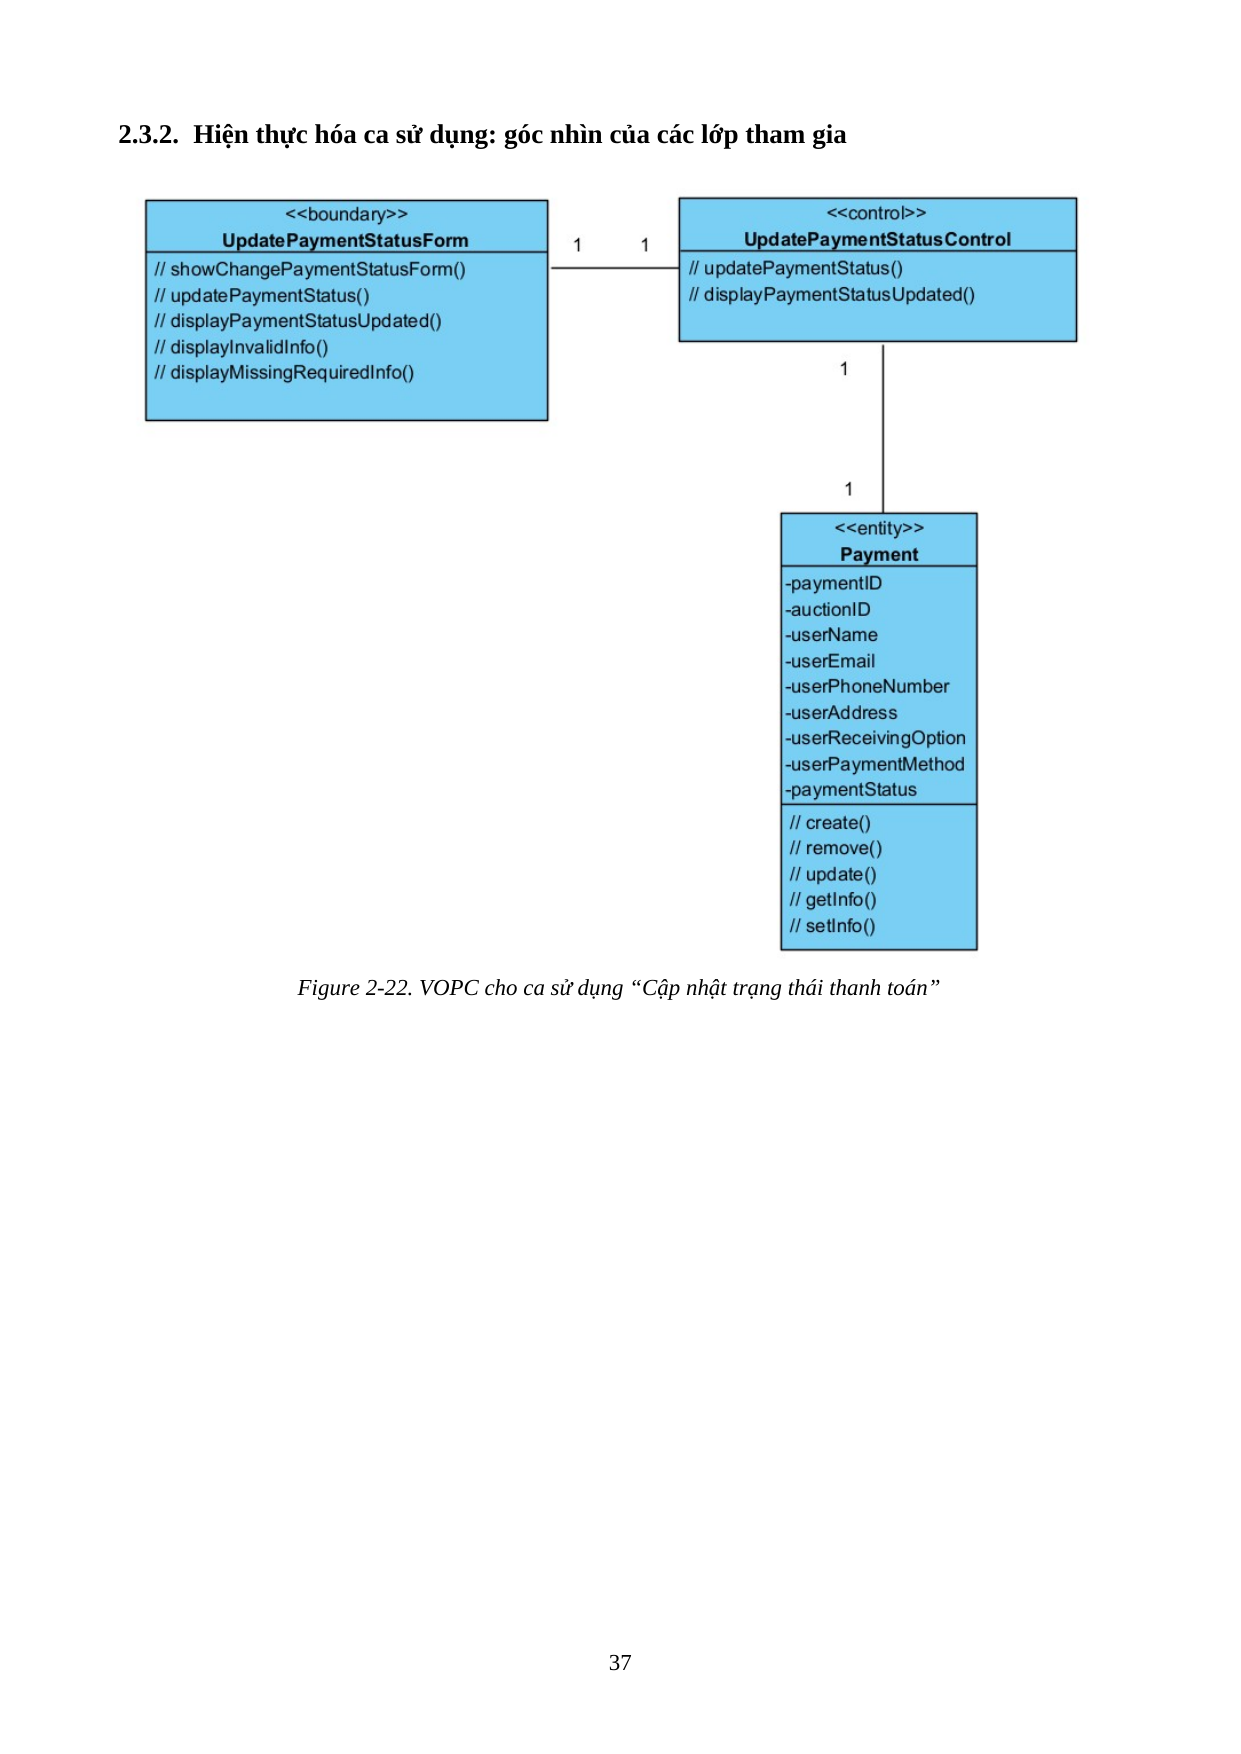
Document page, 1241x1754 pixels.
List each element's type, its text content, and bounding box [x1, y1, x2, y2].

picture [118, 162, 1123, 970]
subtitle Hiện thực hóa ca sử dụng: góc nhìn của các lớp tham gia [118, 118, 1122, 149]
text Figure 2-22. VOPC cho ca sử dụng “Cập nhật trạng thái thanh toán” [118, 973, 1122, 1000]
